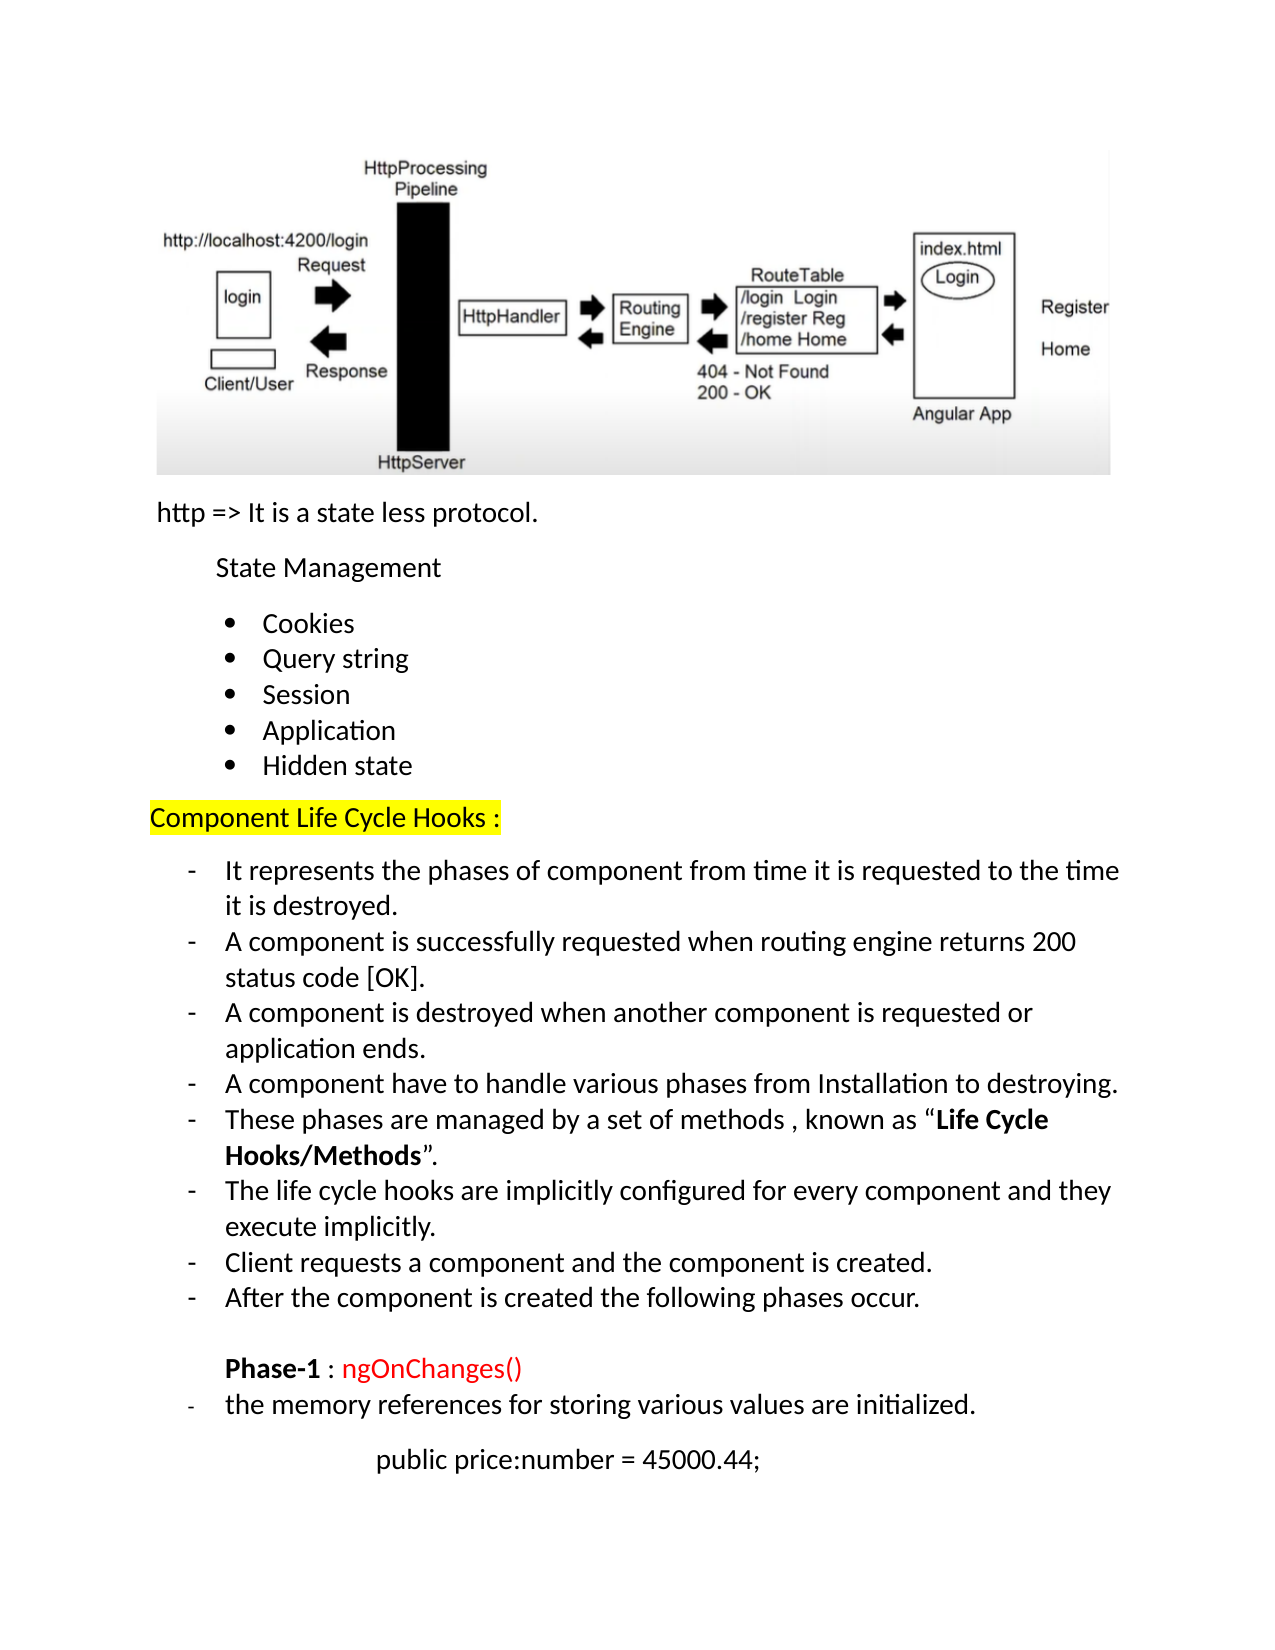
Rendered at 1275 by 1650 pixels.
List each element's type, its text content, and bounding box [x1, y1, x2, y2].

list Hidden state [225, 747, 1125, 783]
list A component have to handle various phases from Installation to destroying. [187, 1066, 1125, 1101]
list The life cycle hooks are implicitly configured for every component and they execute implicitly. [187, 1172, 1125, 1244]
list After the component is created the following phases occur. [187, 1279, 1125, 1315]
list the memory references for storing various values are initialized. [187, 1386, 1125, 1422]
list A component is successfully requested when routing engine returns 200 status code [OK]. [187, 923, 1125, 994]
picture [156, 150, 1121, 475]
list Cookies [225, 605, 1125, 640]
list Query string [225, 640, 1125, 676]
list Phase-1 : ngOnChanges() [225, 1351, 1125, 1386]
text Component Life Cycle Hooks : [150, 799, 1125, 835]
text http => It is a state less protocol. [150, 494, 1125, 530]
list It represents the phases of component from time it is requested to the time it is destroyed. [187, 852, 1125, 923]
text State Management [150, 549, 1125, 585]
list Client requests a component and the component is created. [187, 1244, 1125, 1279]
text public price:number = 45000.44; [150, 1441, 1125, 1477]
list Session [225, 676, 1125, 712]
list Application [225, 712, 1125, 747]
list These phases are managed by a set of methods , known as “Life Cycle Hooks/Methods”. [187, 1101, 1125, 1172]
list A component is destroyed when another component is requested or application ends. [187, 994, 1125, 1066]
